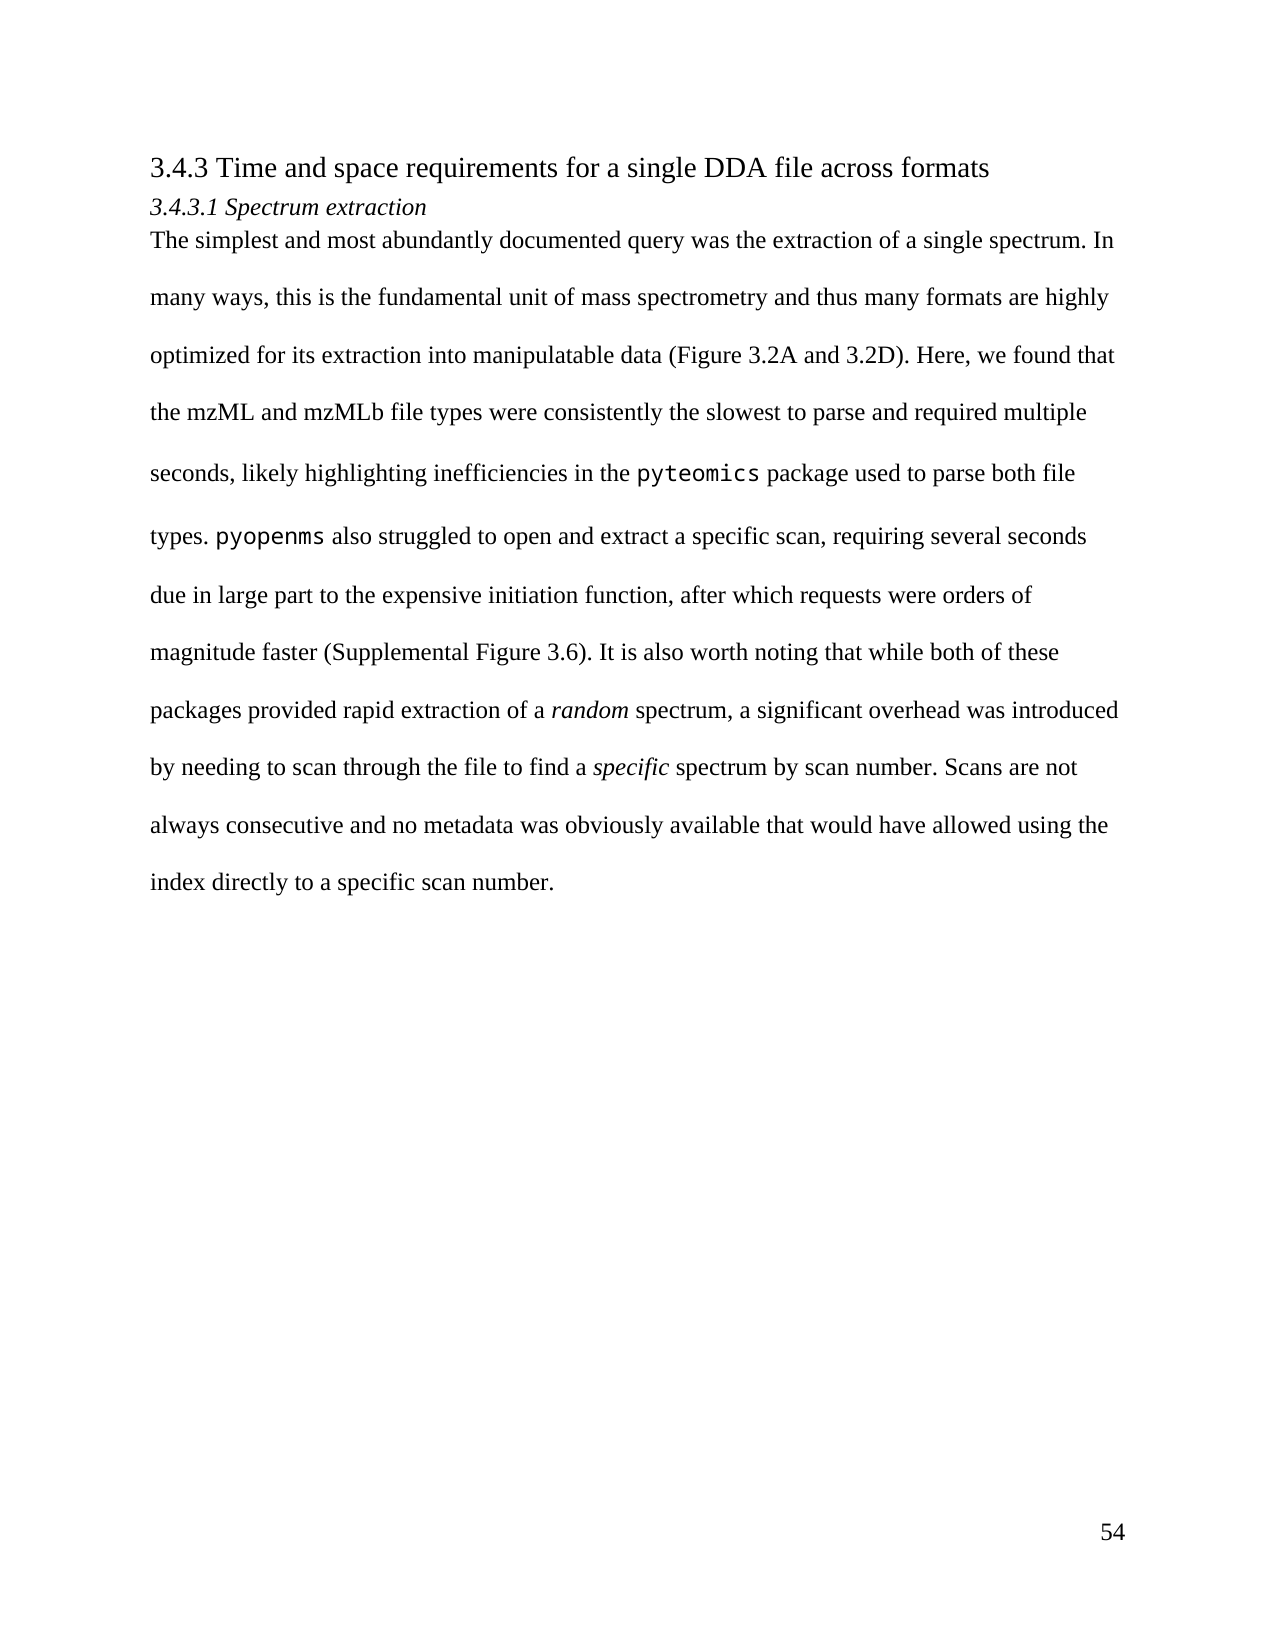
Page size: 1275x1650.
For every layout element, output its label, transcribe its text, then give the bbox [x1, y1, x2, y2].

subtitle 3.4.3 Time and space requirements for a single DDA file across formats [150, 150, 1125, 183]
text The simplest and most abundantly documented query was the extraction of a single spectrum. In many ways, this is the fundamental unit of mass spectrometry and thus many formats are highly optimized for its extraction into manipulatable data (Figure 3.2A and 3.2D). Here, we found that the mzML and mzMLb file types were consistently the slowest to parse and required multiple seconds, likely highlighting inefficiencies in the pyteomics package used to parse both file types. pyopenms also struggled to open and extract a specific scan, requiring several seconds due in large part to the expensive initiation function, after which requests were orders of magnitude faster (Supplemental Figure 3.6). It is also worth noting that while both of these packages provided rapid extraction of a random spectrum, a significant overhead was introduced by needing to scan through the file to find a specific spectrum by scan number. Scans are not always consecutive and no metadata was obviously available that would have allowed using the index directly to a specific scan number. [150, 225, 1125, 896]
subtitle 3.4.3.1 Spectrum extraction [150, 192, 1125, 221]
